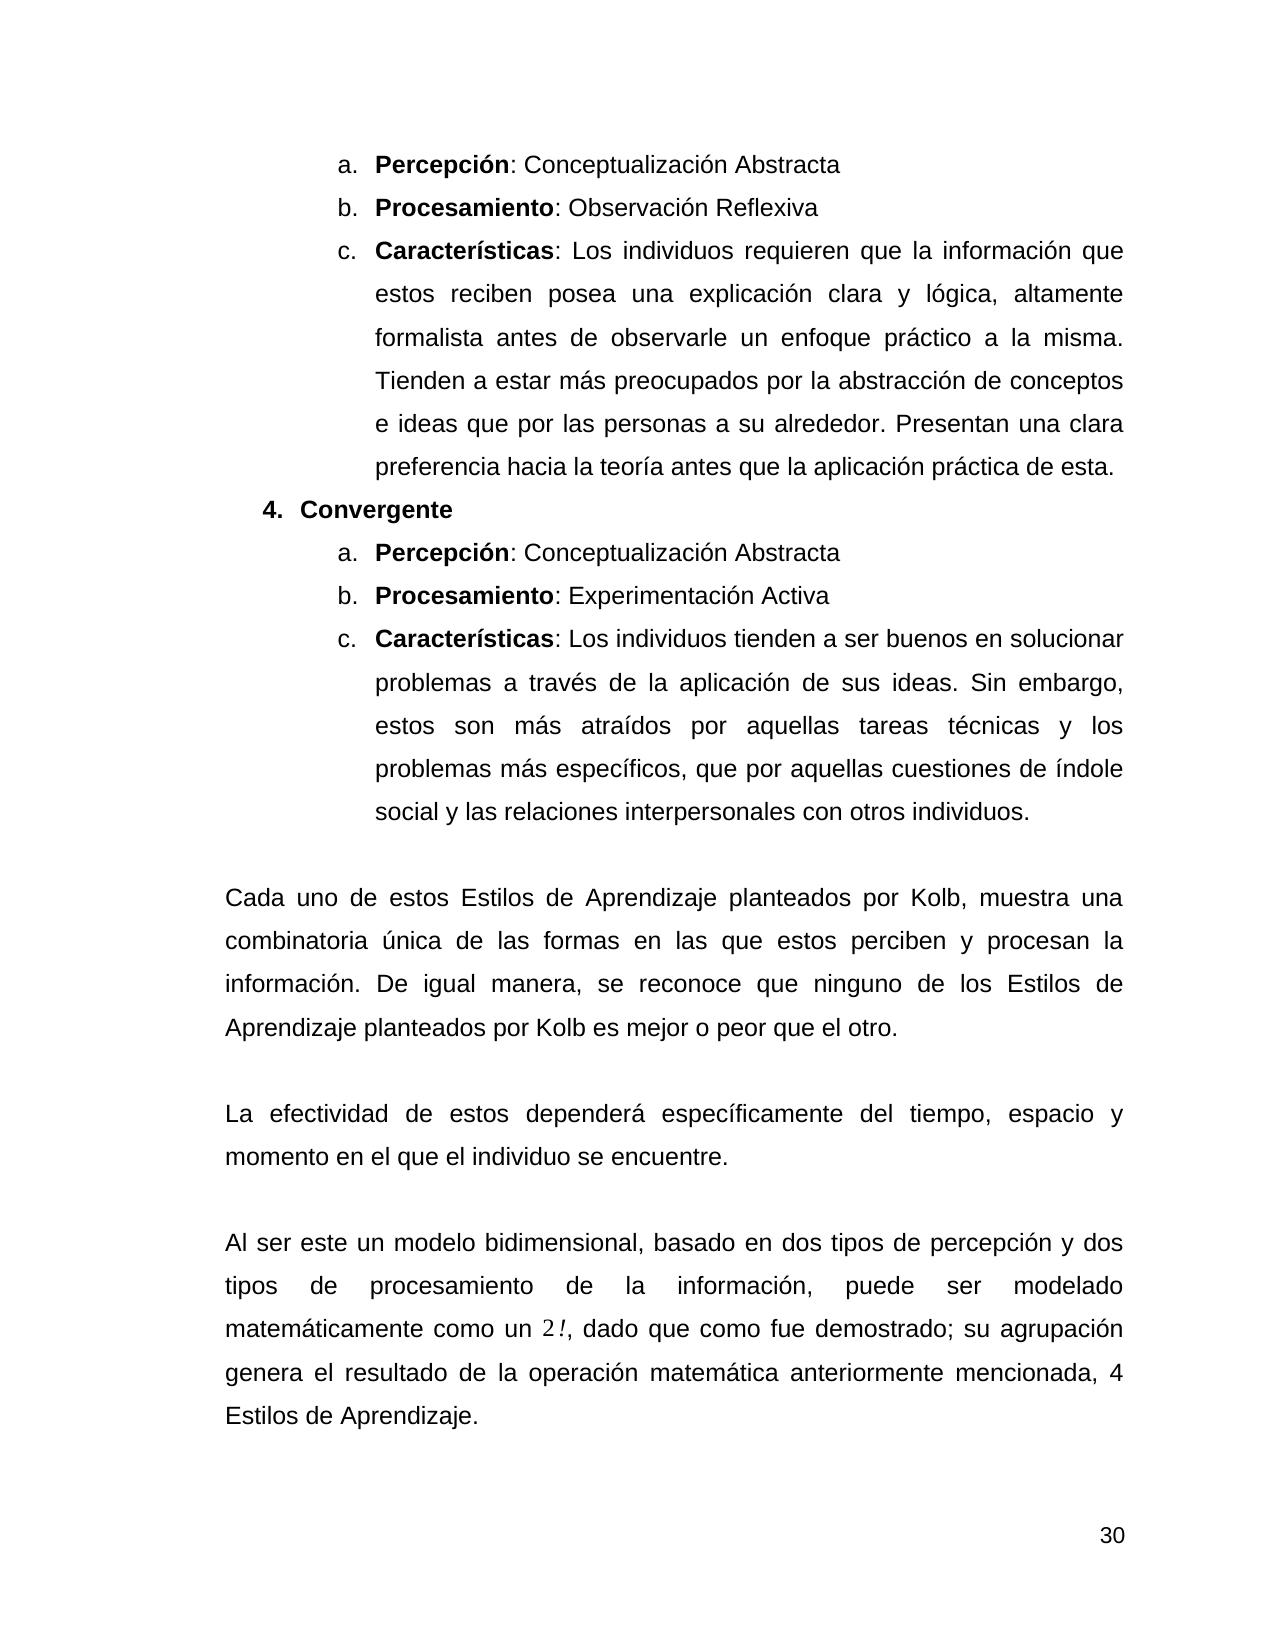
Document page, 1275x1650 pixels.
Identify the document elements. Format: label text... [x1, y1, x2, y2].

list Características: Los individuos tienden a ser buenos en solucionar problemas a través de la aplicación de sus ideas. Sin embargo, estos son más atraídos por aquellas tareas técnicas y los problemas más específicos, que por aquellas cuestiones de índole social y las relaciones interpersonales con otros individuos. [337, 624, 1125, 826]
list Procesamiento: Experimentación Activa [337, 581, 1125, 610]
text Cada uno de estos Estilos de Aprendizaje planteados por Kolb, muestra una combinatoria única de las formas en las que estos perciben y procesan la información. De igual manera, se reconoce que ninguno de los Estilos de Aprendizaje planteados por Kolb es mejor o peor que el otro. [225, 883, 1125, 1041]
list Características: Los individuos requieren que la información que estos reciben posea una explicación clara y lógica, altamente formalista antes de observarle un enfoque práctico a la misma. Tienden a estar más preocupados por la abstracción de conceptos e ideas que por las personas a su alrededor. Presentan una clara preferencia hacia la teoría antes que la aplicación práctica de esta. [337, 236, 1125, 481]
list Percepción: Conceptualización Abstracta [337, 538, 1125, 567]
list Procesamiento: Observación Reflexiva [337, 193, 1125, 222]
text Al ser este un modelo bidimensional, basado en dos tipos de percepción y dos tipos de procesamiento de la información, puede ser modelado matemáticamente como un , dado que como fue demostrado; su agrupación genera el resultado de la operación matemática anteriormente mencionada, 4 Estilos de Aprendizaje. [225, 1228, 1125, 1429]
list Convergente [262, 495, 1125, 524]
text La efectividad de estos dependerá específicamente del tiempo, espacio y momento en el que el individuo se encuentre. [225, 1099, 1125, 1171]
list Percepción: Conceptualización Abstracta [337, 150, 1125, 179]
